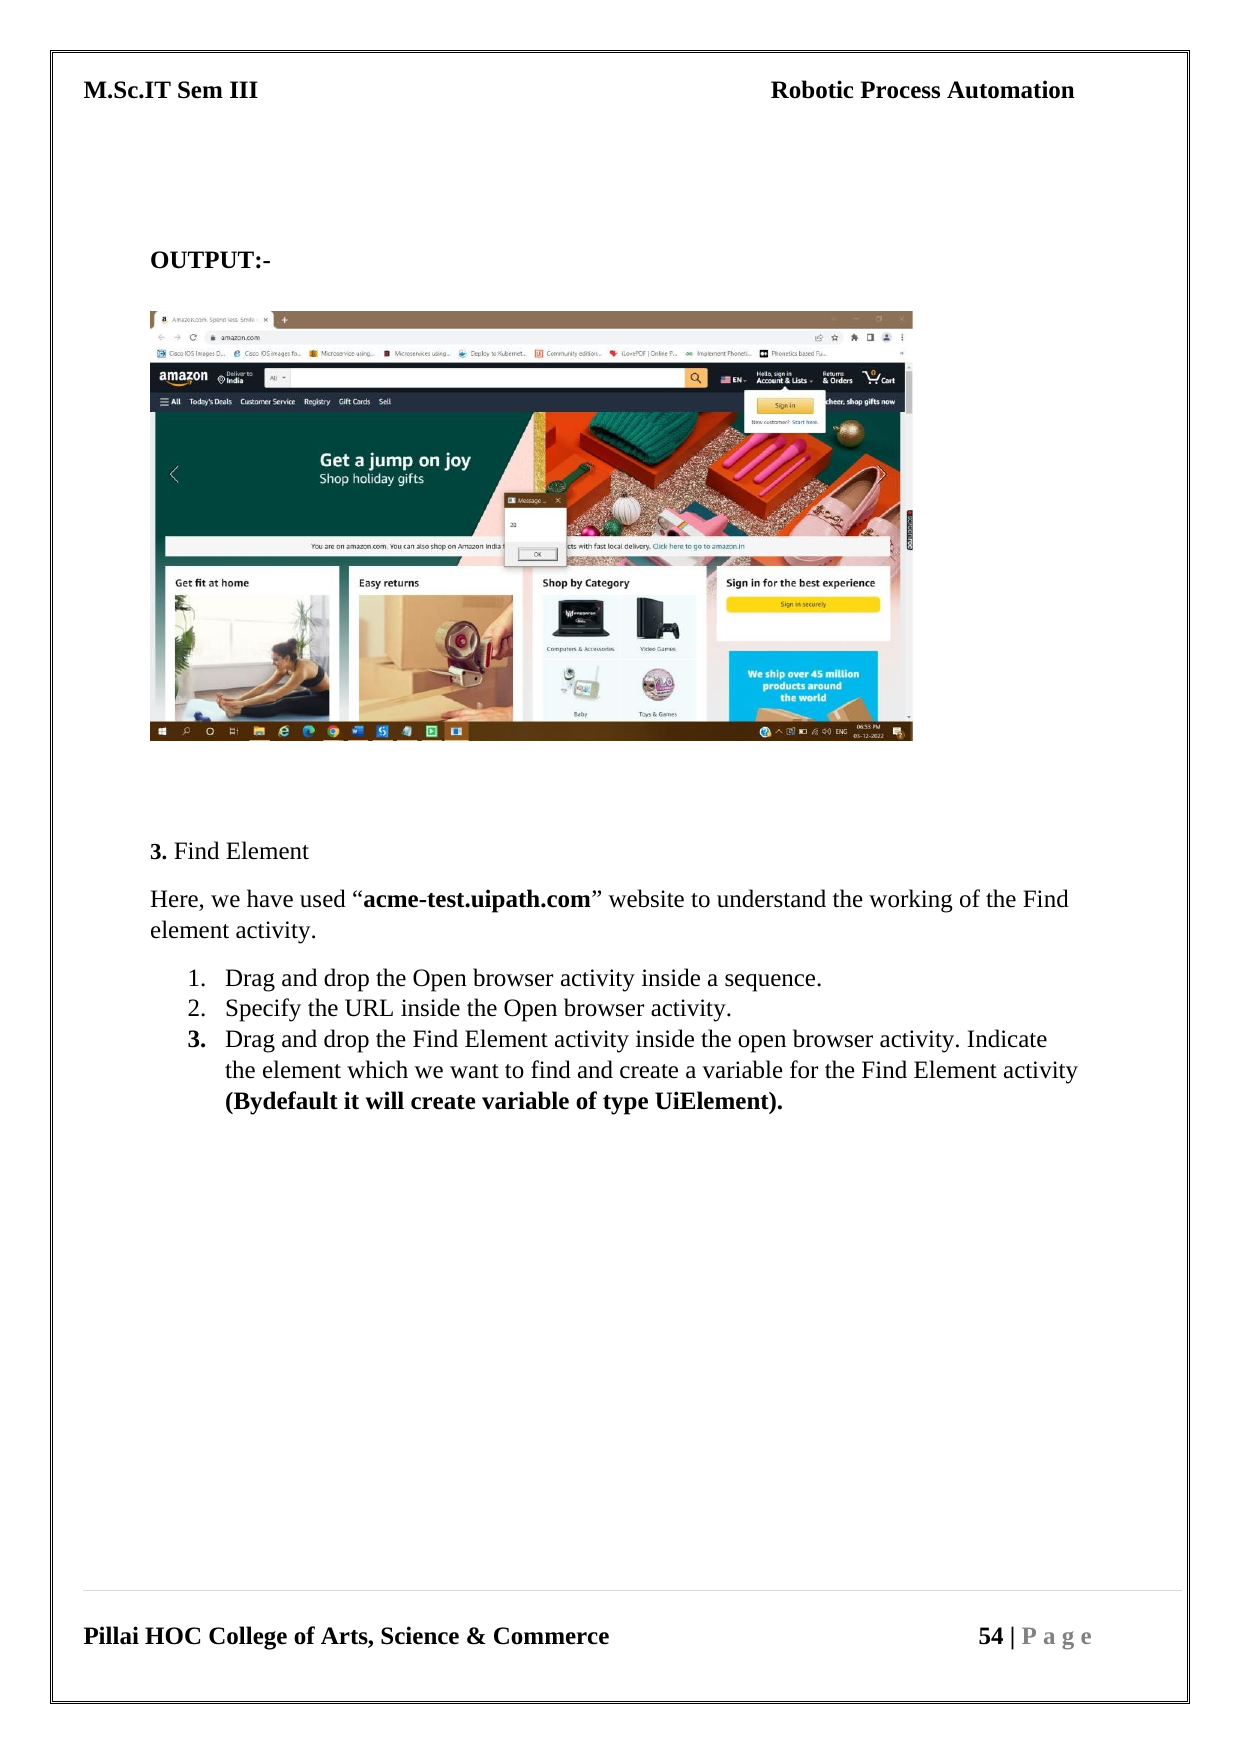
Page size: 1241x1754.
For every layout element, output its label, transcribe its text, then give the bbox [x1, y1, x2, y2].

subtitle Find Element [150, 836, 1182, 865]
list Drag and drop the Find Element activity inside the open browser activity. Indicate the element which we want to find and create a variable for the Find Element activity (Bydefault it will create variable of type UiElement). [187, 1024, 1083, 1115]
list Drag and drop the Open browser activity inside a sequence. [187, 963, 1182, 991]
text Here, we have used “acme-test.uipath.com” website to understand the working of the Find element activity. [150, 884, 1072, 944]
list Specify the URL inside the Open browser activity. [187, 993, 1182, 1022]
text OUTPUT:- [150, 245, 1182, 274]
picture [150, 311, 913, 741]
